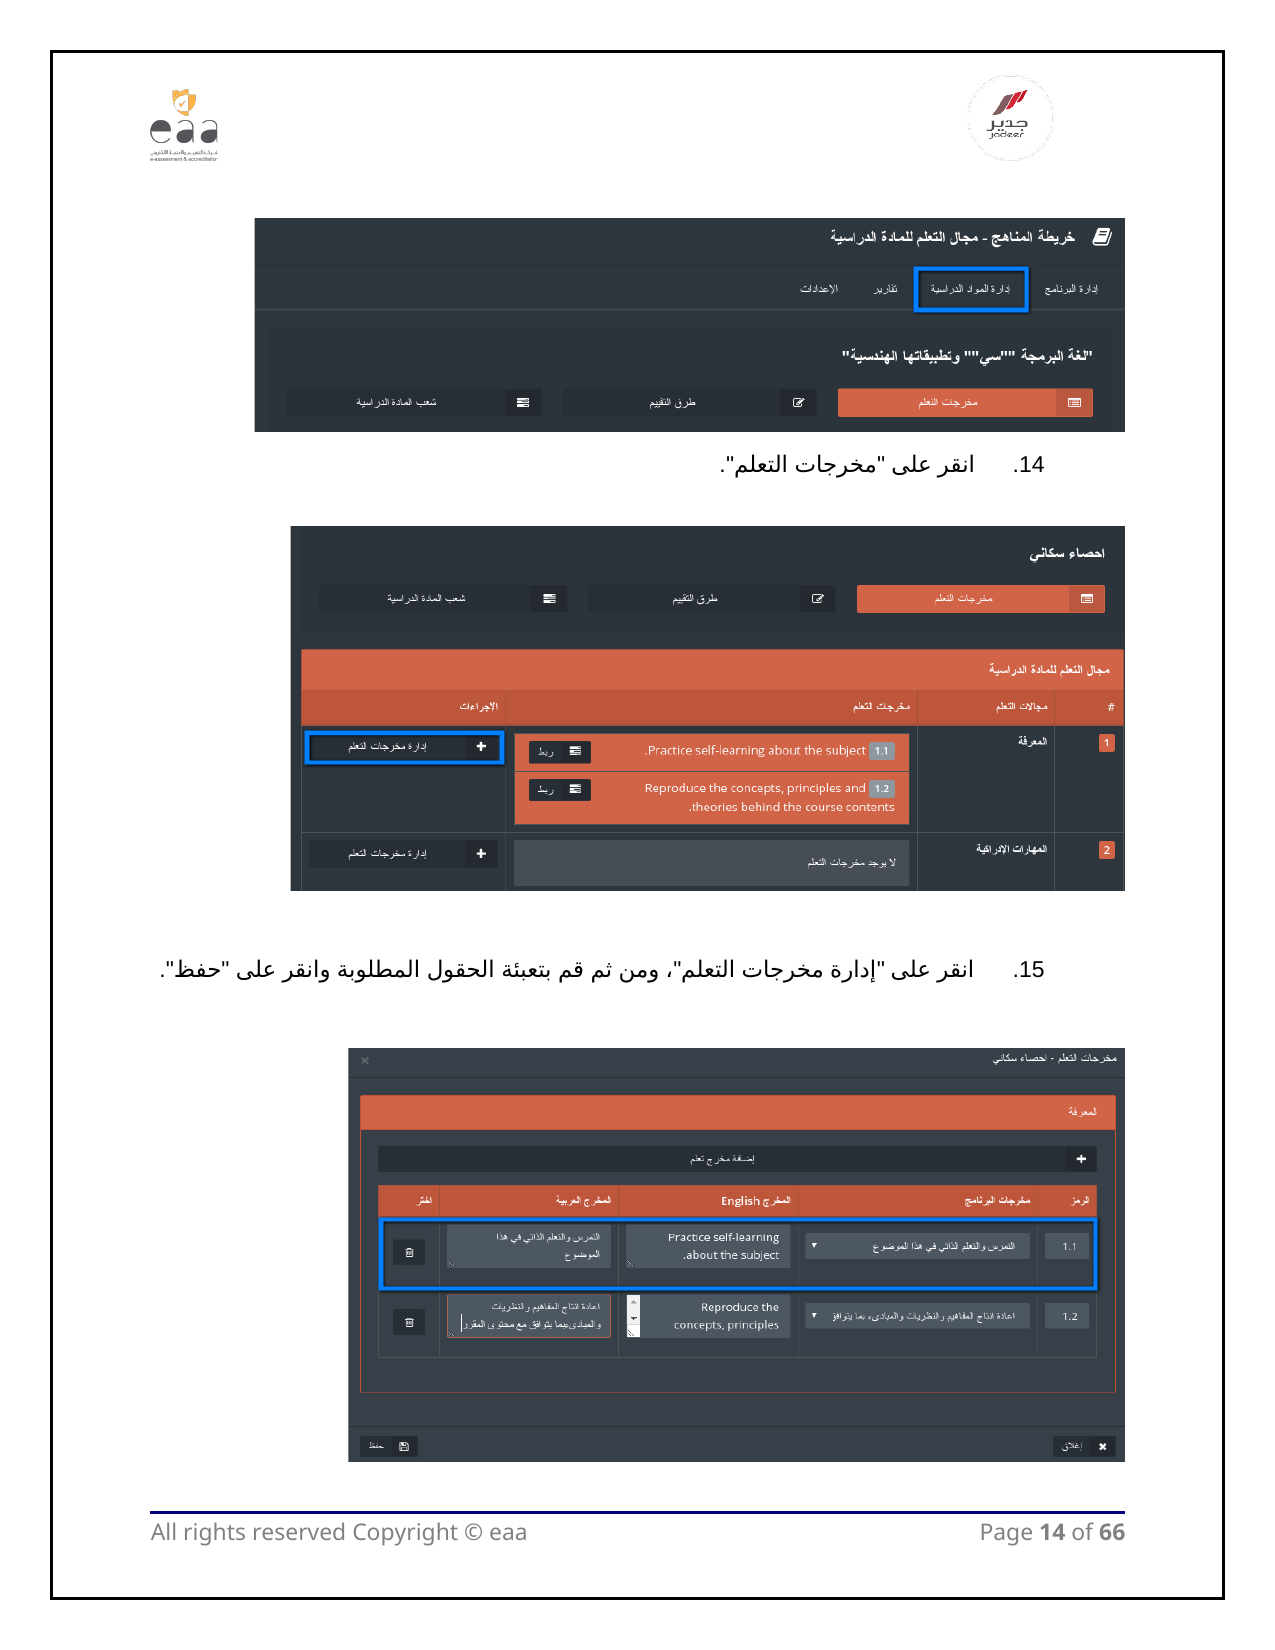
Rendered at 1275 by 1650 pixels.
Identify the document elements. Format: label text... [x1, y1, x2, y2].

picture [150, 89, 218, 161]
picture [967, 75, 1054, 161]
picture [348, 1048, 1125, 1462]
list انقر على "مخرجات التعلم". [150, 451, 1050, 477]
picture [254, 218, 1125, 432]
picture [290, 526, 1125, 891]
list انقر على "إدارة مخرجات التعلم"، ومن ثم قم بتعبئة الحقول المطلوبة وانقر على "حفظ". [150, 956, 1050, 982]
